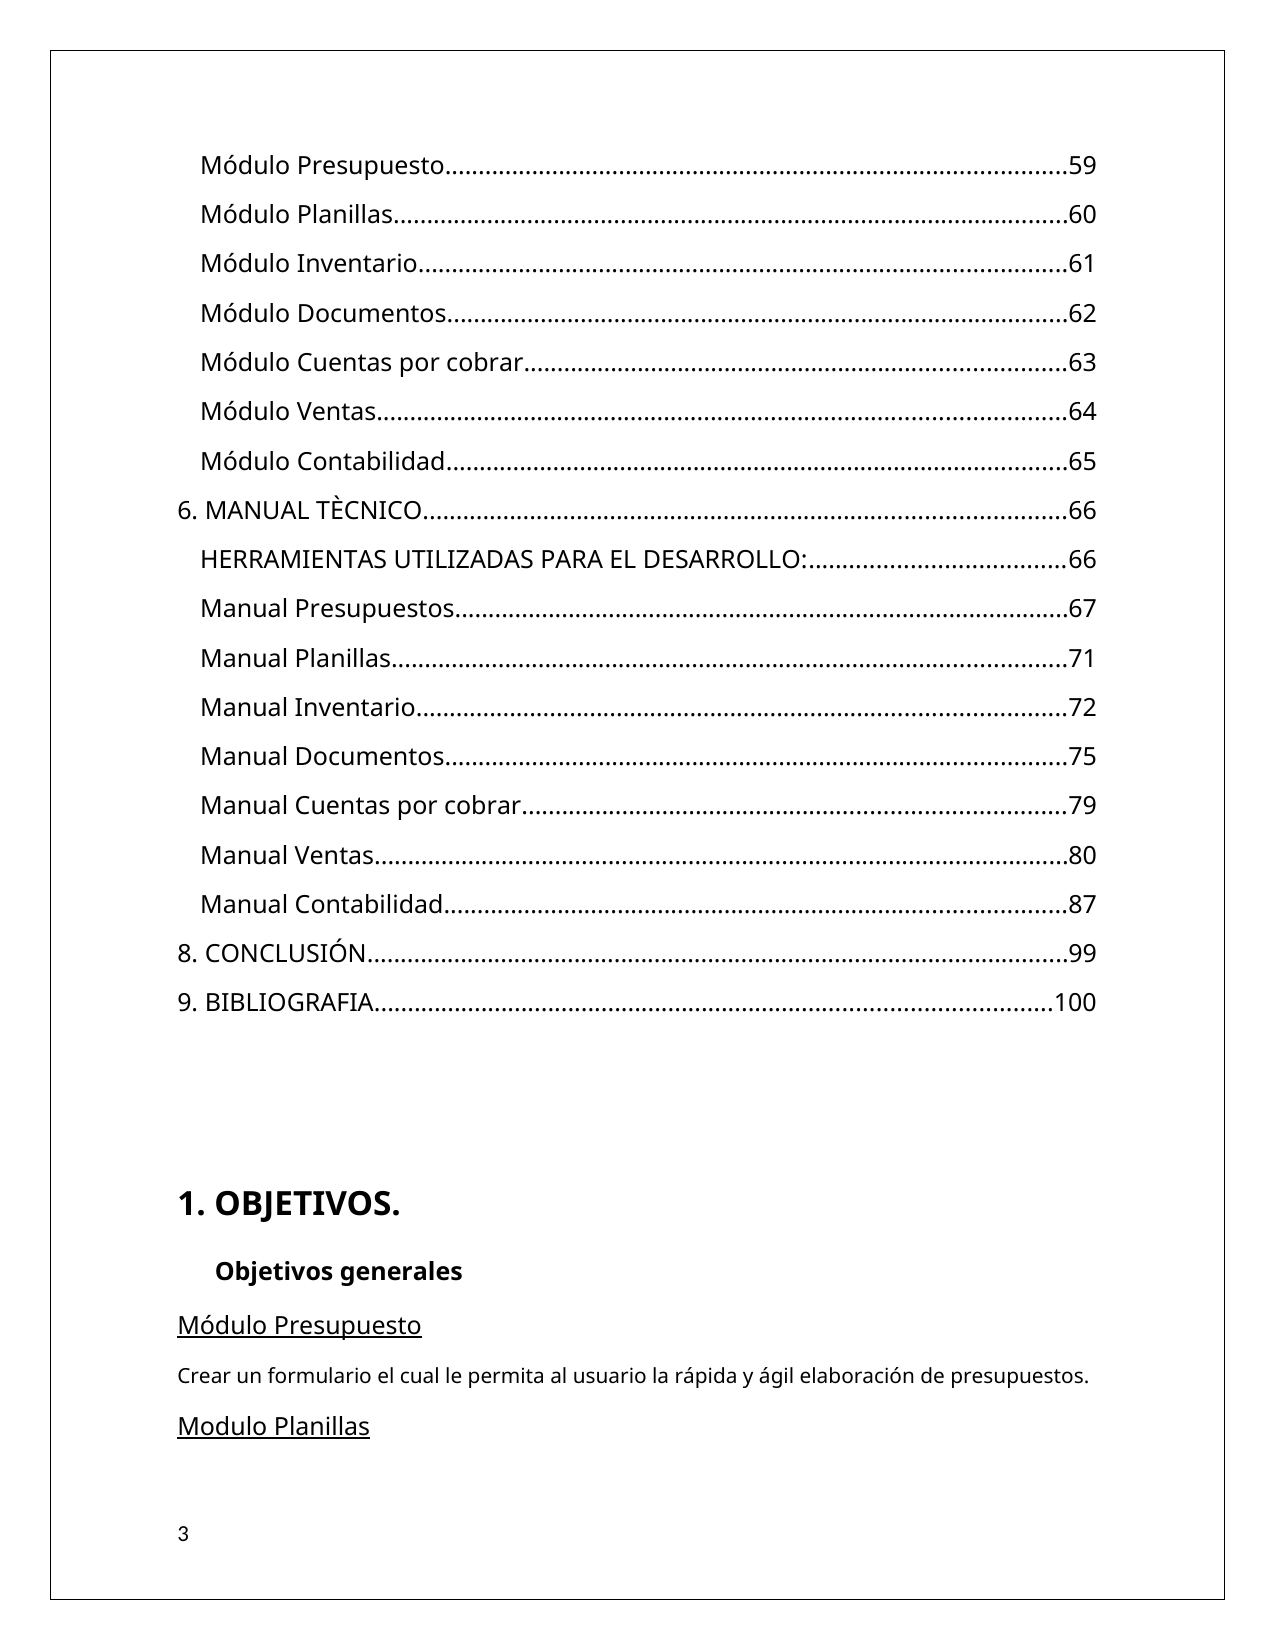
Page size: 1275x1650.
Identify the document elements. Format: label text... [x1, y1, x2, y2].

text Crear un formulario el cual le permita al usuario la rápida y ágil elaboración de presupuestos. [177, 1361, 1098, 1389]
list Objetivos generales [214, 1254, 1098, 1288]
subtitle 1. OBJETIVOS. [177, 1179, 1098, 1225]
text Modulo Planillas [177, 1408, 1098, 1442]
text Módulo Presupuesto [177, 1307, 1098, 1341]
